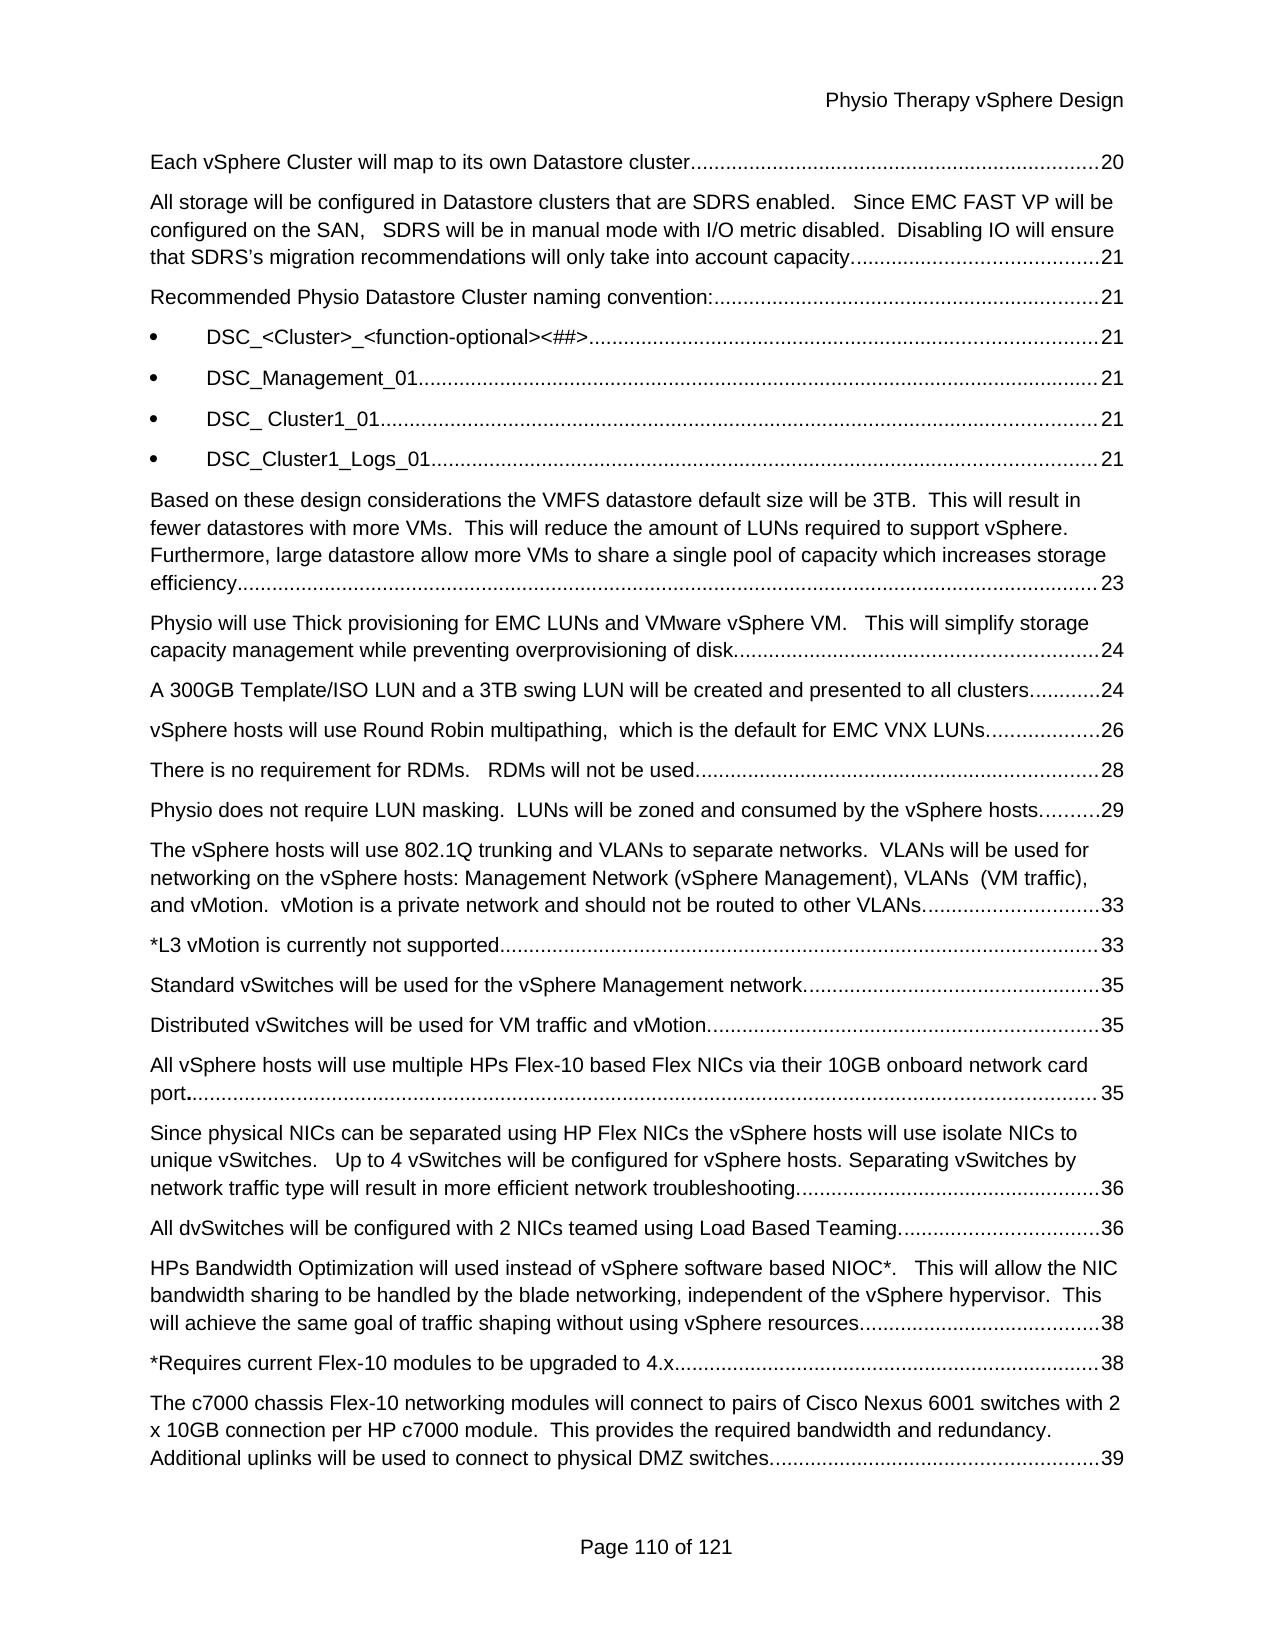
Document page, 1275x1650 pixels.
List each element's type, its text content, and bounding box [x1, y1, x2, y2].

text Since physical NICs can be separated using HP Flex NICs the vSphere hosts will use isolate NICs to unique vSwitches. Up to 4 vSwitches will be configured for vSphere hosts. Separating vSwitches by network traffic type will result in more efficient network troubleshooting. 36 [150, 1120, 1125, 1199]
text A 300GB Template/ISO LUN and a 3TB swing LUN will be created and presented to all clusters. 24 [150, 678, 1125, 702]
text All dvSwitches will be configured with 2 NICs teamed using Load Based Teaming. 36 [150, 1215, 1125, 1239]
text  DSC_<Cluster>_<function-optional><##> 21 [150, 325, 1125, 349]
text  DSC_Management_01 21 [150, 366, 1125, 390]
text Physio does not require LUN masking. LUNs will be zoned and consumed by the vSphere hosts. 29 [150, 798, 1125, 822]
text vSphere hosts will use Round Robin multipathing, which is the default for EMC VNX LUNs. 26 [150, 718, 1125, 742]
text  DSC_ Cluster1_01 21 [150, 406, 1125, 431]
text Recommended Physio Datastore Cluster naming convention: 21 [150, 285, 1125, 309]
text HPs Bandwidth Optimization will used instead of vSphere software based NIOC*. This will allow the NIC bandwidth sharing to be handled by the blade networking, independent of the vSphere hypervisor. This will achieve the same goal of traffic shaping without using vSphere resources. 38 [150, 1255, 1125, 1334]
text Distributed vSwitches will be used for VM traffic and vMotion. 35 [150, 1013, 1125, 1037]
text  DSC_Cluster1_Logs_01 21 [150, 447, 1125, 471]
text All storage will be configured in Datastore clusters that are SDRS enabled. Since EMC FAST VP will be configured on the SAN, SDRS will be in manual mode with I/O metric disabled. Disabling IO will ensure that SDRS’s migration recommendations will only take into account capacity. 21 [150, 190, 1125, 269]
text Standard vSwitches will be used for the vSphere Management network. 35 [150, 973, 1125, 997]
text *Requires current Flex-10 modules to be upgraded to 4.x 38 [150, 1350, 1125, 1374]
text The c7000 chassis Flex-10 networking modules will connect to pairs of Cisco Nexus 6001 switches with 2 x 10GB connection per HP c7000 module. This provides the required bandwidth and redundancy. Additional uplinks will be used to connect to physical DMZ switches. 39 [150, 1390, 1125, 1469]
text *L3 vMotion is currently not supported 33 [150, 933, 1125, 957]
text Based on these design considerations the VMFS datastore default size will be 3TB. This will result in fewer datastores with more VMs. This will reduce the amount of LUNs required to support vSphere. Furthermore, large datastore allow more VMs to share a single pool of capacity which increases storage efficiency. 23 [150, 488, 1125, 594]
text Each vSphere Cluster will map to its own Datastore cluster. 20 [150, 150, 1125, 174]
text All vSphere hosts will use multiple HPs Flex-10 based Flex NICs via their 10GB onboard network card port. 35 [150, 1053, 1125, 1104]
text The vSphere hosts will use 802.1Q trunking and VLANs to separate networks. VLANs will be used for networking on the vSphere hosts: Management Network (vSphere Management), VLANs (VM traffic), and vMotion. vMotion is a private network and should not be routed to other VLANs. 33 [150, 838, 1125, 917]
text There is no requirement for RDMs. RDMs will not be used. 28 [150, 758, 1125, 782]
text Physio will use Thick provisioning for EMC LUNs and VMware vSphere VM. This will simplify storage capacity management while preventing overprovisioning of disk. 24 [150, 610, 1125, 662]
